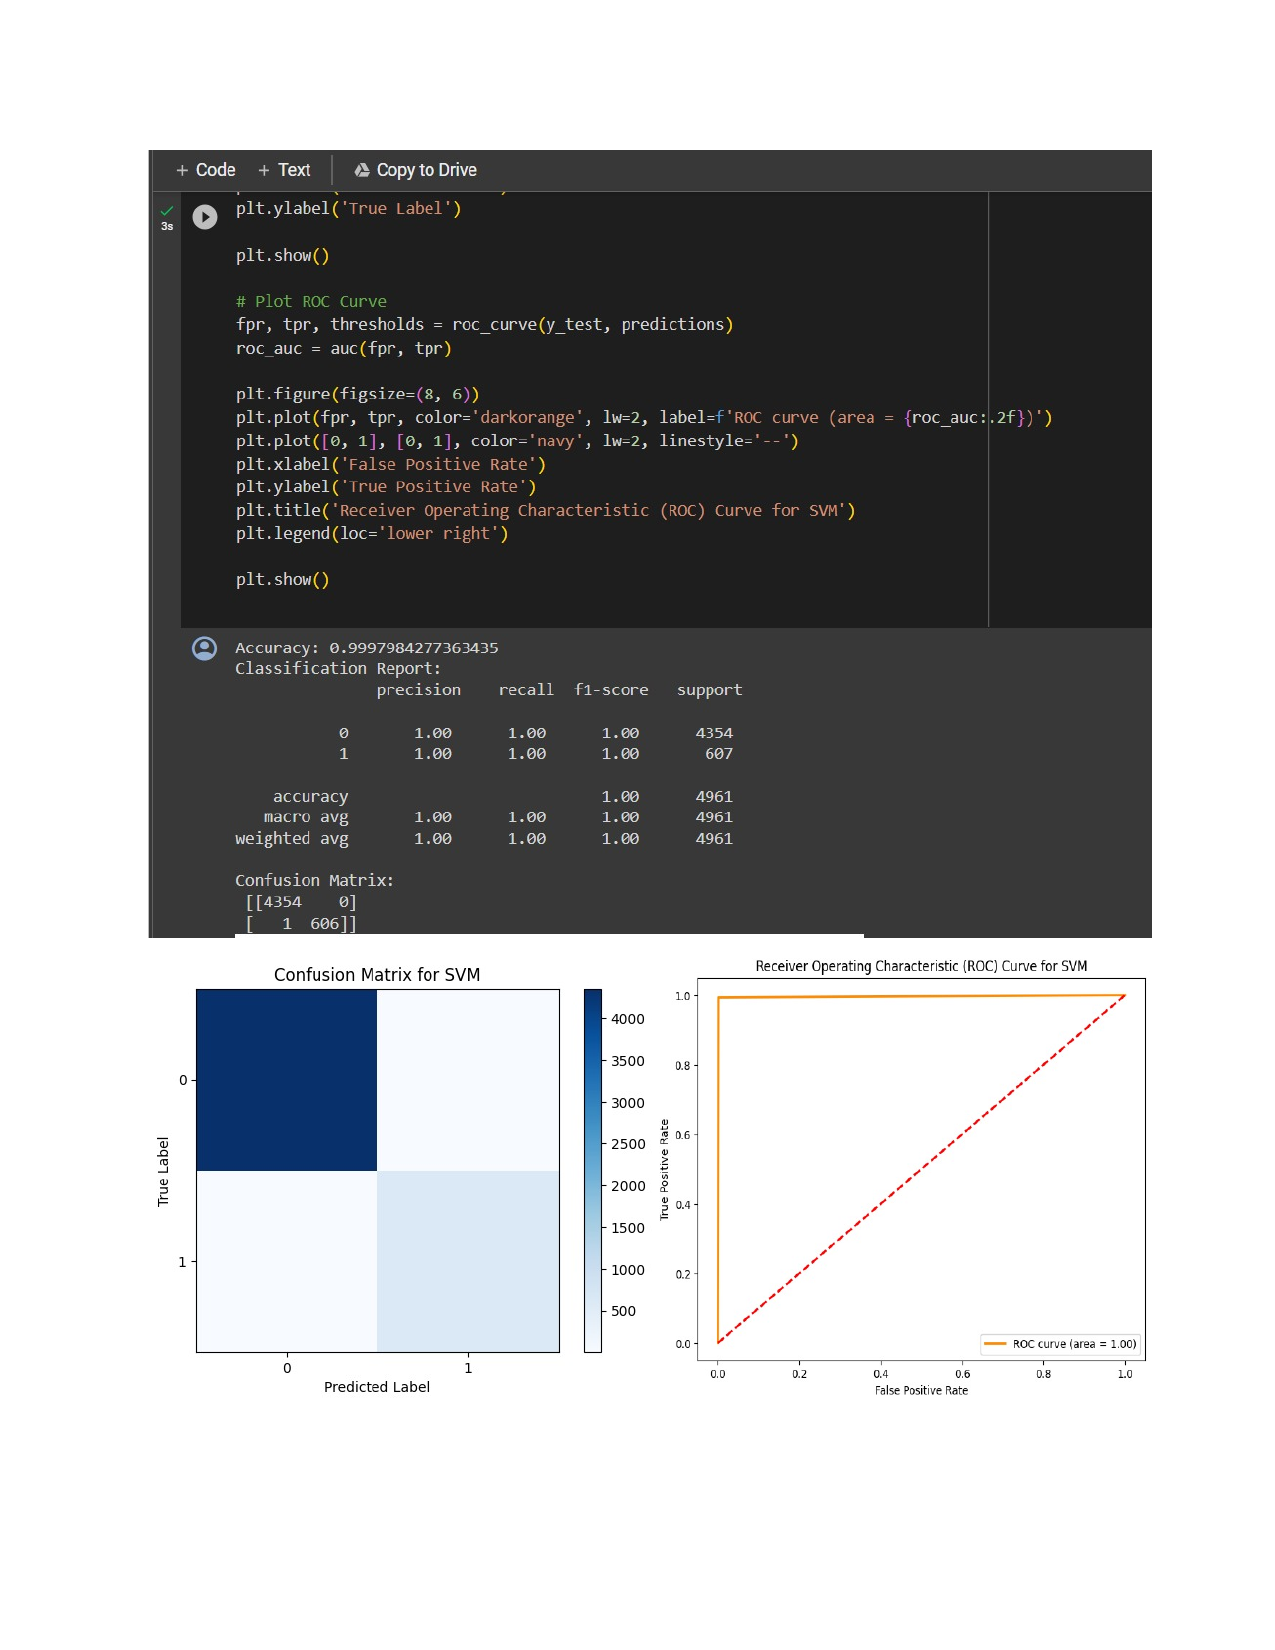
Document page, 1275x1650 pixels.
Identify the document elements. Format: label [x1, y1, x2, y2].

picture [148, 951, 1152, 1404]
picture [148, 150, 1152, 938]
